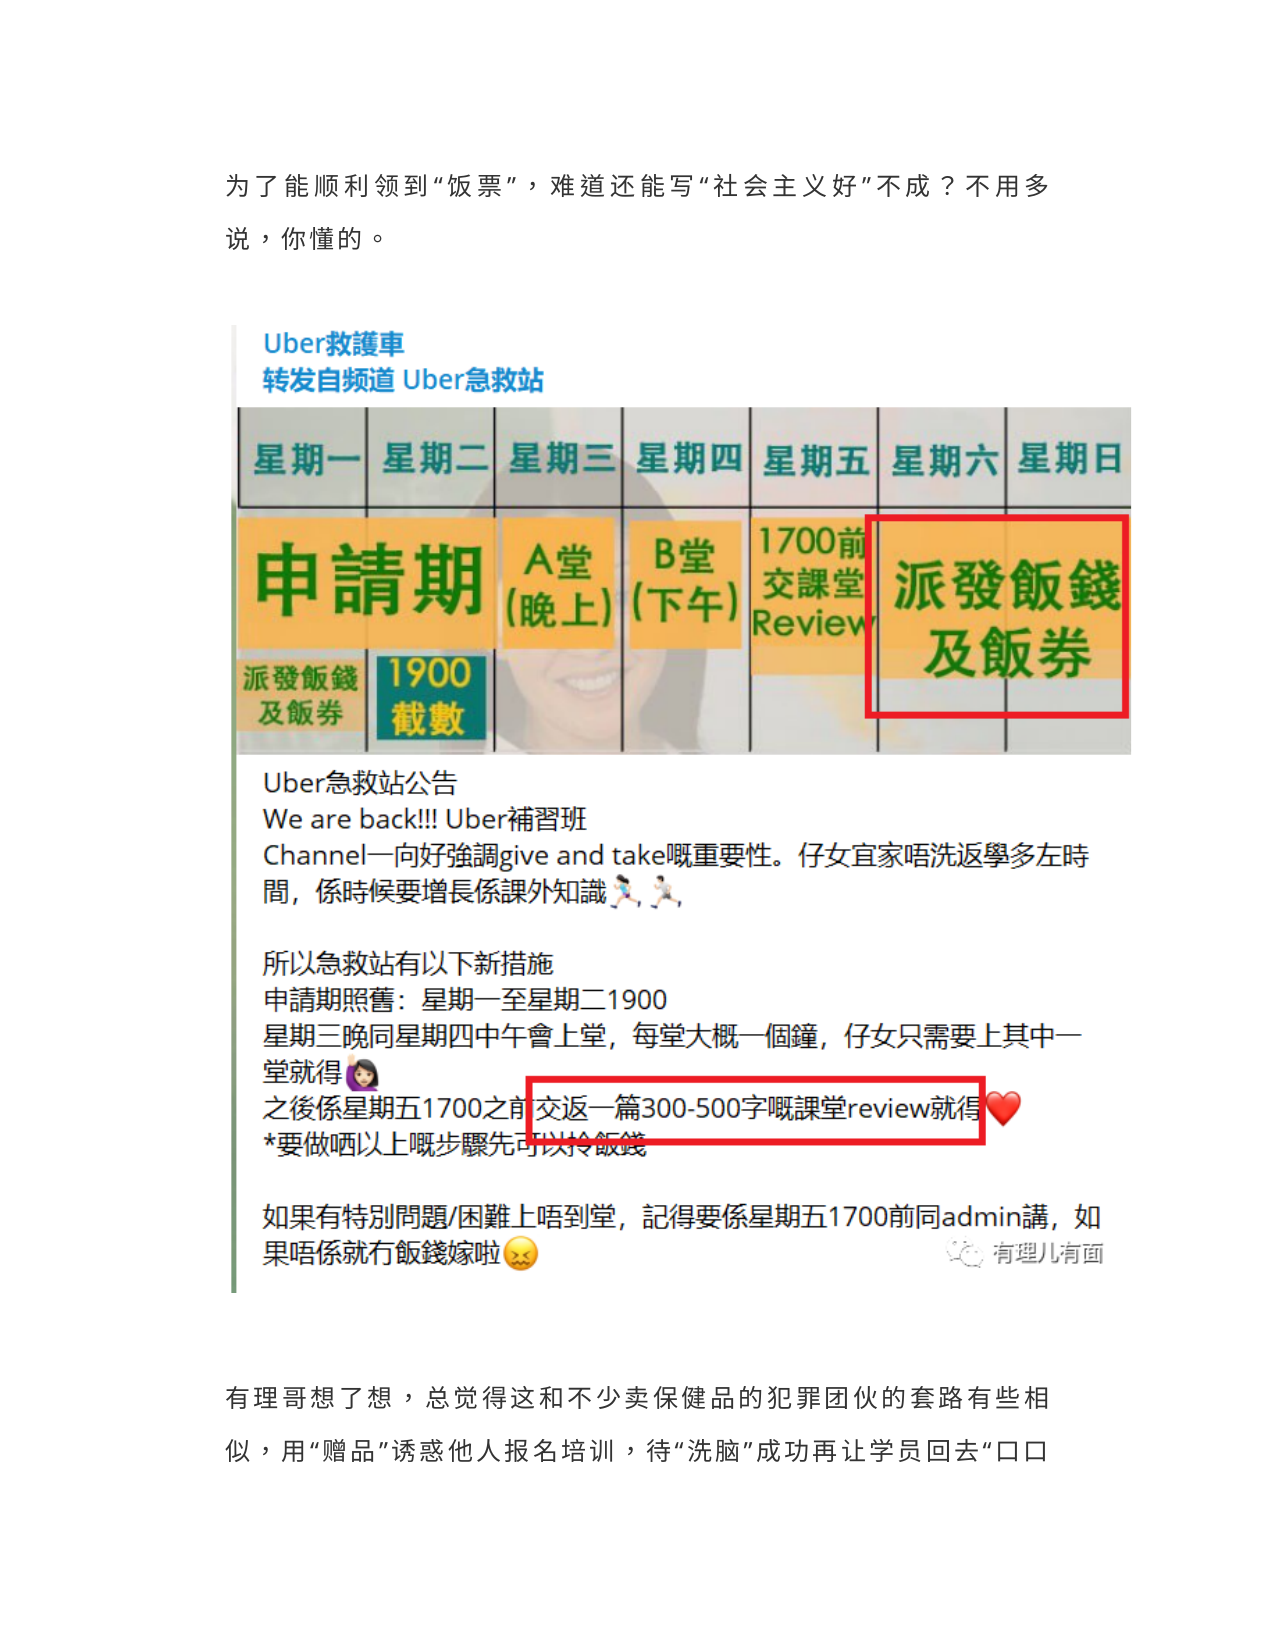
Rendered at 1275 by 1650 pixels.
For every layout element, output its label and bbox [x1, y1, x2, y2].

picture [231, 325, 1132, 1293]
text [225, 1362, 1050, 1468]
text [225, 150, 1050, 256]
